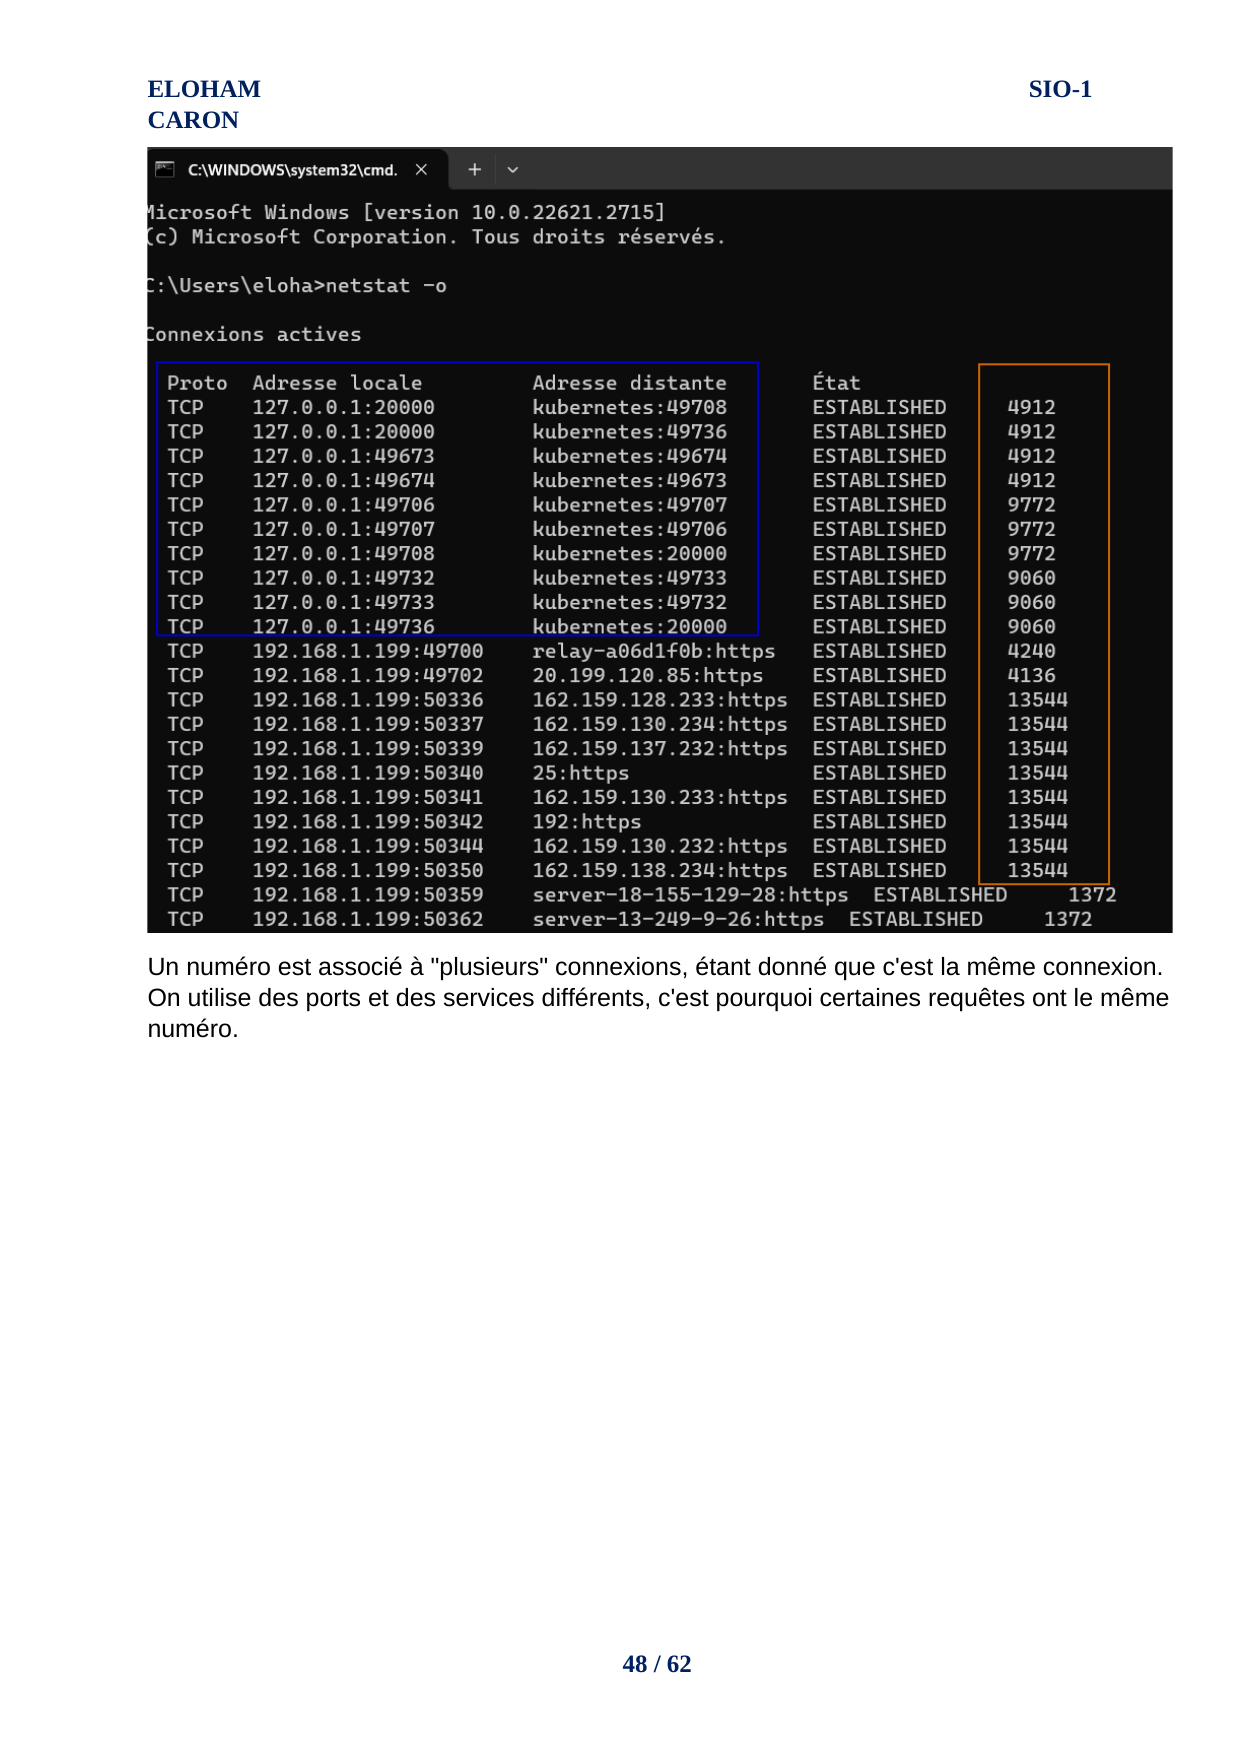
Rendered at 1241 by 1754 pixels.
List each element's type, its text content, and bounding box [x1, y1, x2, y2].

picture [147, 147, 1173, 933]
text Un numéro est associé à "plusieurs" connexions, étant donné que c'est la même connexion. On utilise des ports et des services différents, c'est pourquoi certaines requêtes ont le même numéro. [147, 951, 1173, 1042]
